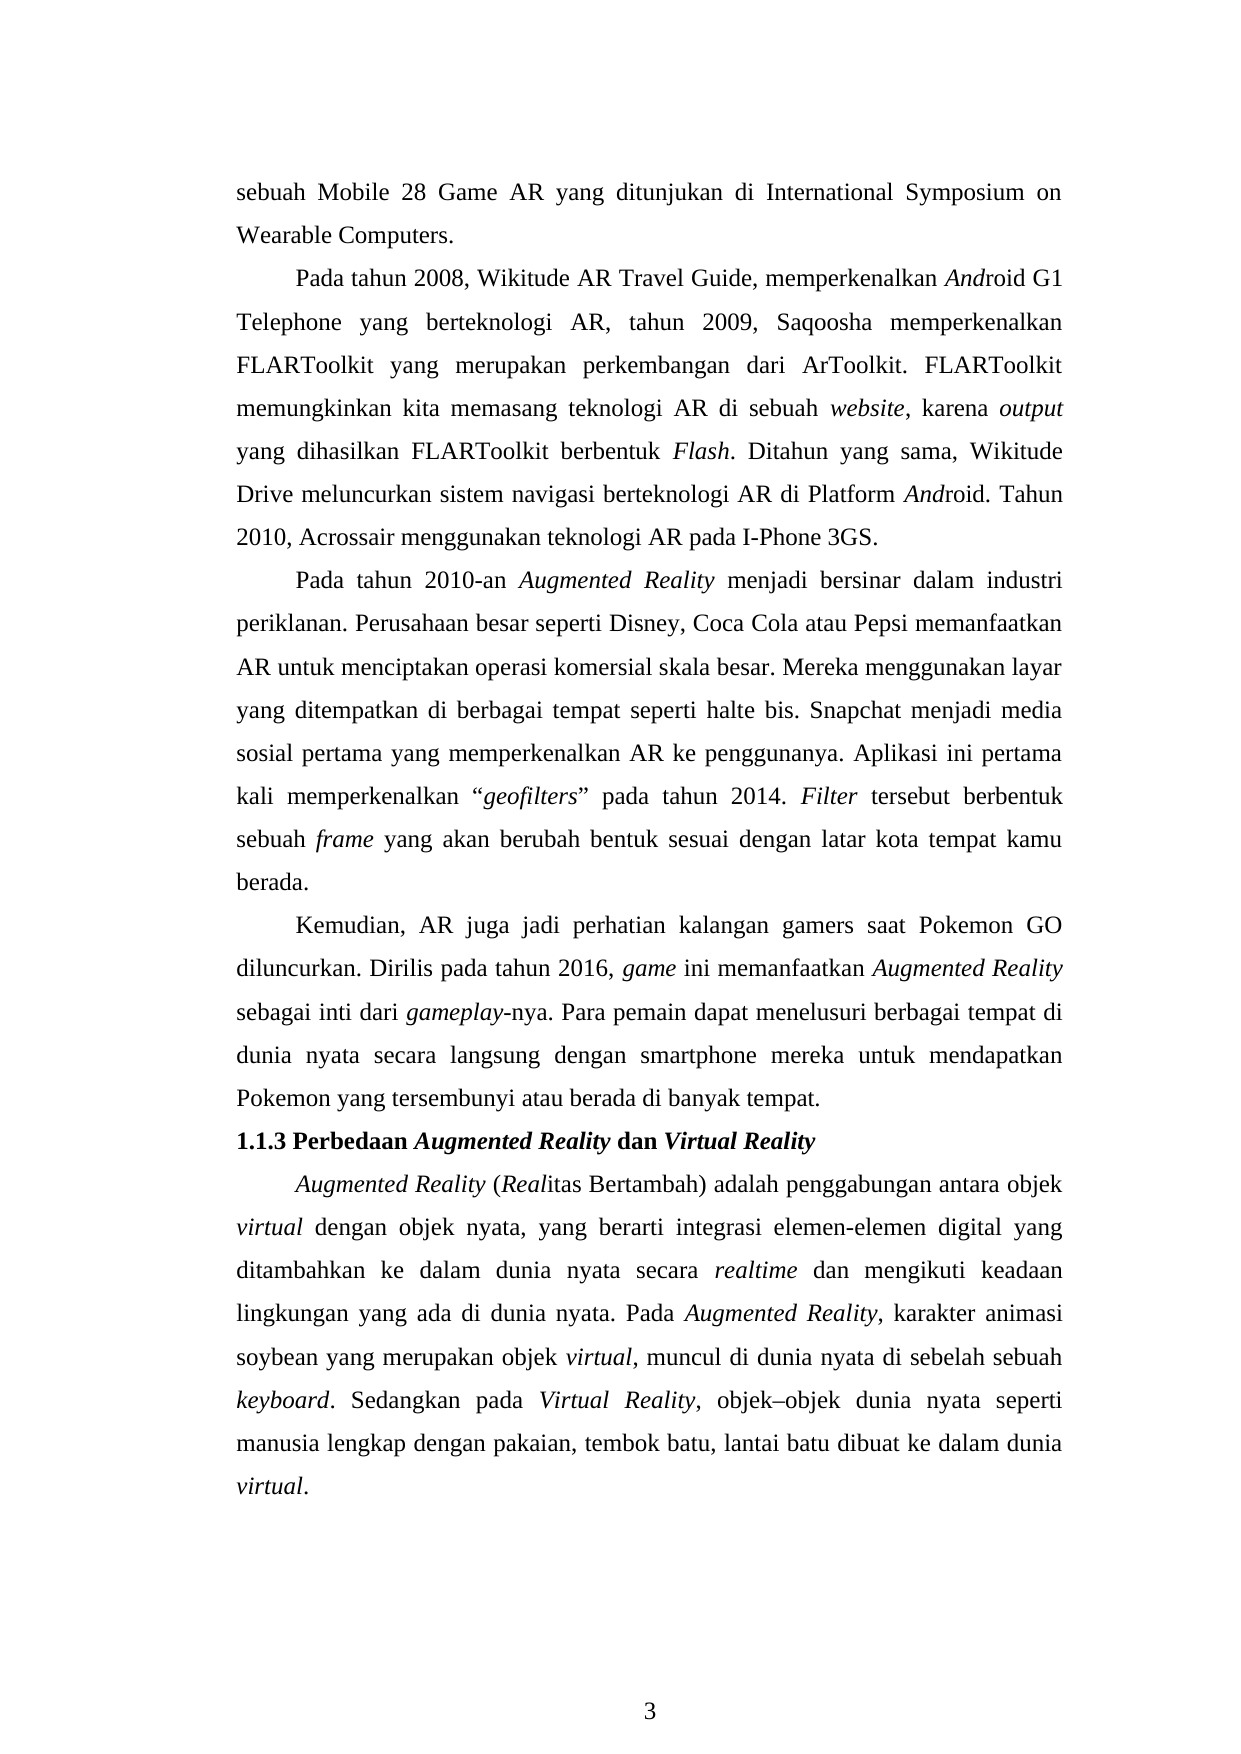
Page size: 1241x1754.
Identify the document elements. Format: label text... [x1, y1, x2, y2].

subtitle 1.1.3 Perbedaan Augmented Reality dan Virtual Reality [236, 1126, 1063, 1155]
text Augmented Reality (Realitas Bertambah) adalah penggabungan antara objek virtual dengan objek nyata, yang berarti integrasi elemen-elemen digital yang ditambahkan ke dalam dunia nyata secara realtime dan mengikuti keadaan lingkungan yang ada di dunia nyata. Pada Augmented Reality, karakter animasi soybean yang merupakan objek virtual, muncul di dunia nyata di sebelah sebuah keyboard. Sedangkan pada Virtual Reality, objek–objek dunia nyata seperti manusia lengkap dengan pakaian, tembok batu, lantai batu dibuat ke dalam dunia virtual. [236, 1169, 1063, 1500]
text Pada tahun 2008, Wikitude AR Travel Guide, memperkenalkan Android G1 Telephone yang berteknologi AR, tahun 2009, Saqoosha memperkenalkan FLARToolkit yang merupakan perkembangan dari ArToolkit. FLARToolkit memungkinkan kita memasang teknologi AR di sebuah website, karena output yang dihasilkan FLARToolkit berbentuk Flash. Ditahun yang sama, Wikitude Drive meluncurkan sistem navigasi berteknologi AR di Platform Android. Tahun 2010, Acrossair menggunakan teknologi AR pada I-Phone 3GS. [236, 263, 1063, 551]
text Pada tahun 2010-an Augmented Reality menjadi bersinar dalam industri periklanan. Perusahaan besar seperti Disney, Coca Cola atau Pepsi memanfaatkan AR untuk menciptakan operasi komersial skala besar. Mereka menggunakan layar yang ditempatkan di berbagai tempat seperti halte bis. Snapchat menjadi media sosial pertama yang memperkenalkan AR ke penggunanya. Aplikasi ini pertama kali memperkenalkan “geofilters” pada tahun 2014. Filter tersebut berbentuk sebuah frame yang akan berubah bentuk sesuai dengan latar kota tempat kamu berada. [236, 565, 1063, 896]
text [236, 177, 1063, 249]
text Kemudian, AR juga jadi perhatian kalangan gamers saat Pokemon GO diluncurkan. Dirilis pada tahun 2016, game ini memanfaatkan Augmented Reality sebagai inti dari gameplay-nya. Para pemain dapat menelusuri berbagai tempat di dunia nyata secara langsung dengan smartphone mereka untuk mendapatkan Pokemon yang tersembunyi atau berada di banyak tempat. [236, 910, 1063, 1112]
